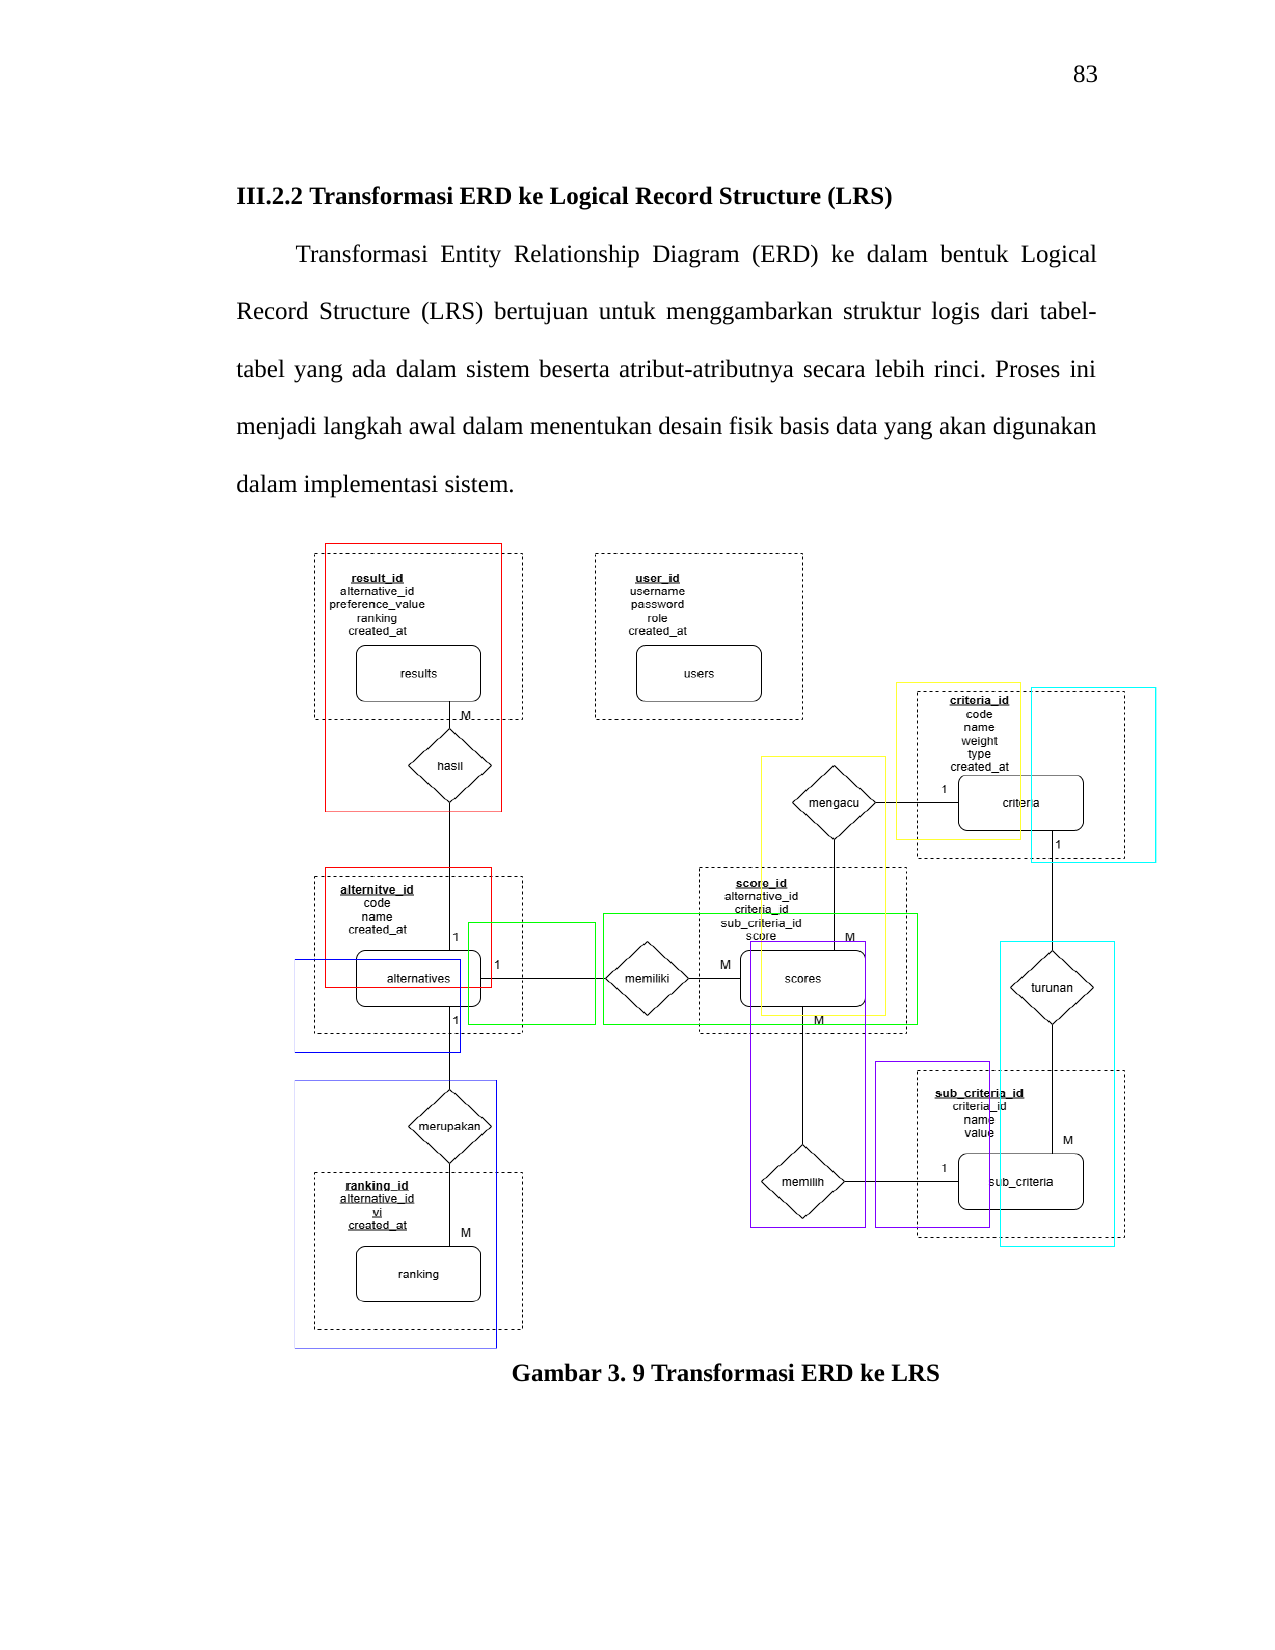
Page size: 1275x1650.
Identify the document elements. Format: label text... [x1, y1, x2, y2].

subtitle Transformasi ERD ke Logical Record Structure (LRS) [236, 181, 1098, 210]
text Transformasi Entity Relationship Diagram (ERD) ke dalam bentuk Logical Record Structure (LRS) bertujuan untuk menggambarkan struktur logis dari tabel-tabel yang ada dalam sistem beserta atribut-atributnya secara lebih rinci. Proses ini menjadi langkah awal dalam menentukan desain fisik basis data yang akan digunakan dalam implementasi sistem. [236, 239, 1098, 498]
picture [294, 543, 1157, 1349]
